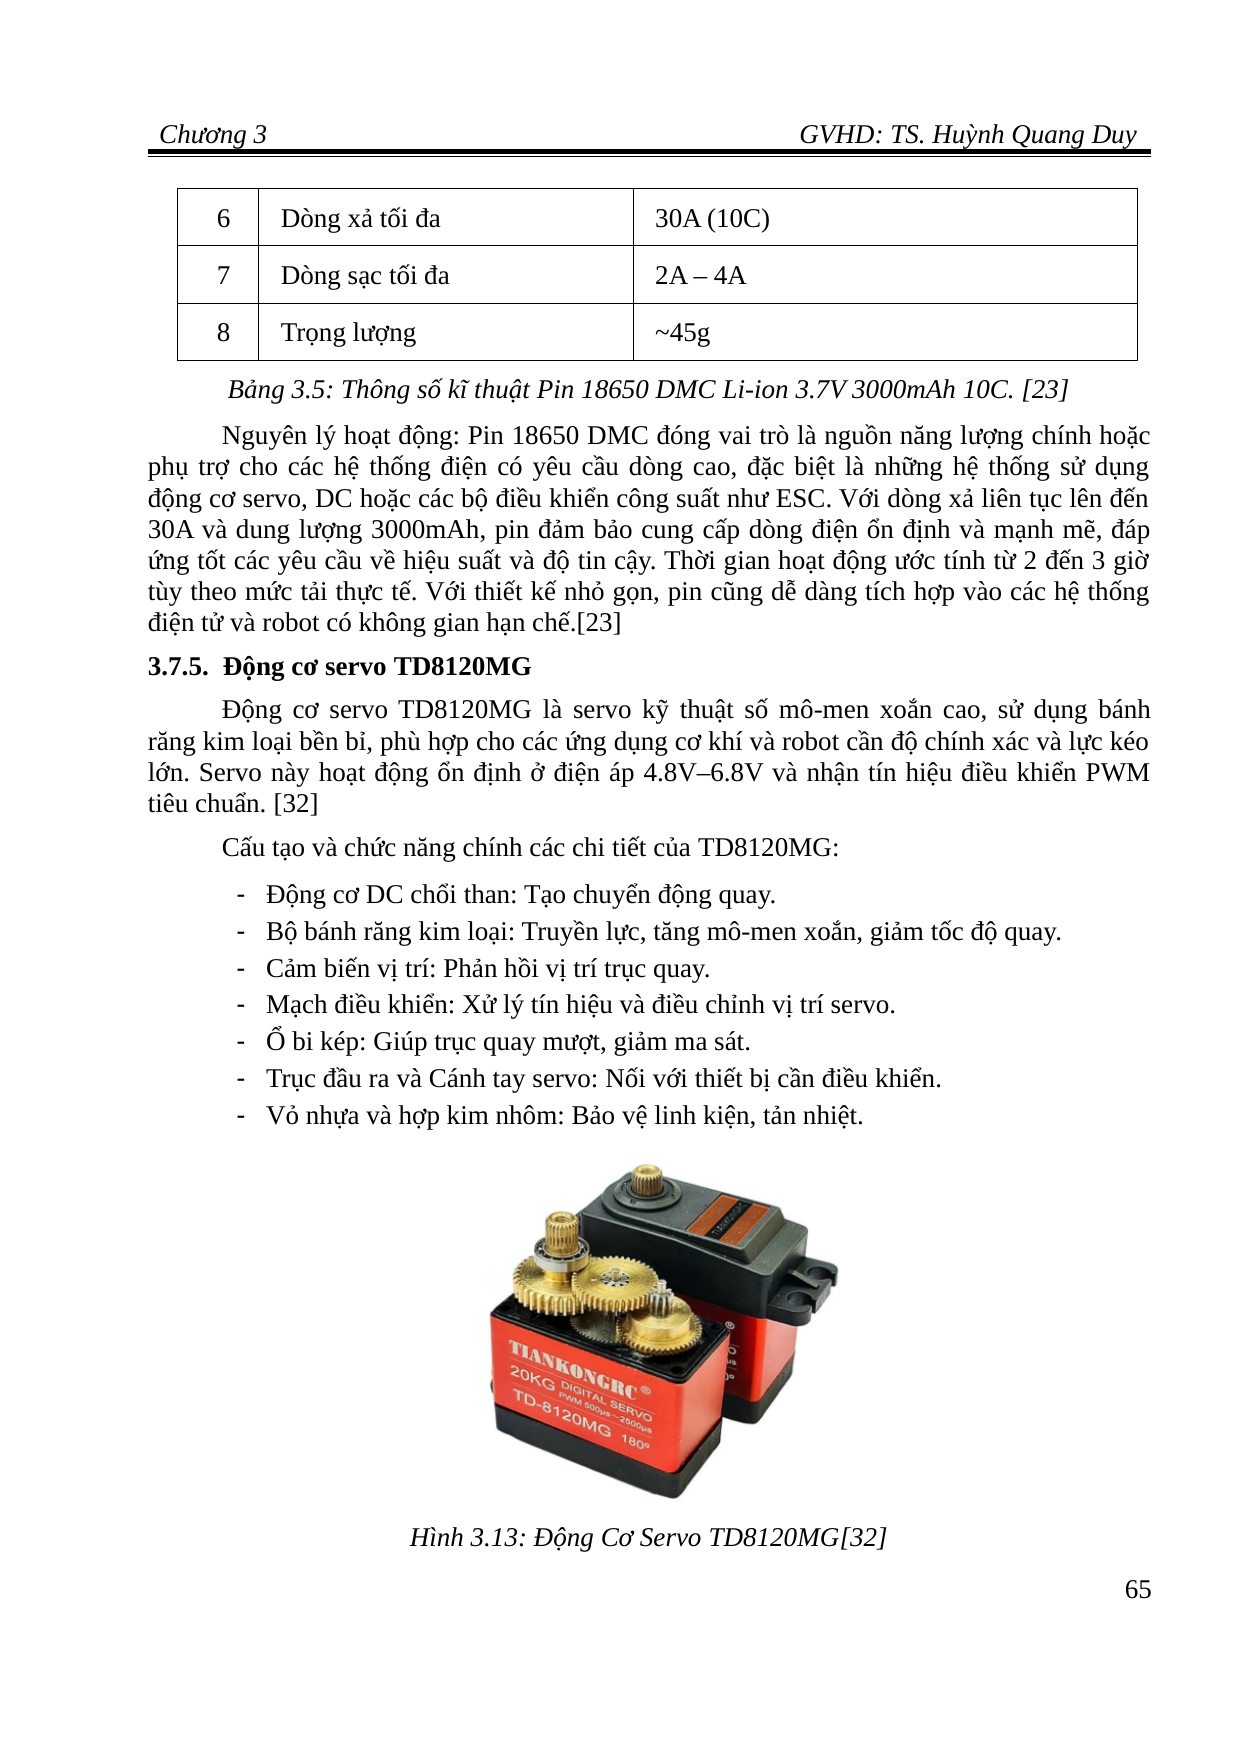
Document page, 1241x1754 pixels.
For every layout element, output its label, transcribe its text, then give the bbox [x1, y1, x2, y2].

table_cell ~45g [634, 304, 1137, 360]
text Cấu tạo và chức năng chính các chi tiết của TD8120MG: [148, 831, 1152, 862]
list Động cơ DC chổi than: Tạo chuyển động quay. [236, 874, 1152, 911]
list Ổ bi kép: Giúp trục quay mượt, giảm ma sát. [236, 1022, 1152, 1059]
table_cell 8 [178, 304, 258, 360]
table_cell 30A (10C) [634, 189, 1137, 245]
text Hình 3.13: Động Cơ Servo TD8120MG[32] [148, 1522, 1152, 1553]
list Vỏ nhựa và hợp kim nhôm: Bảo vệ linh kiện, tản nhiệt. [236, 1096, 1152, 1132]
table_cell 7 [178, 246, 258, 303]
table_cell 6 [178, 189, 258, 245]
list Mạch điều khiển: Xử lý tín hiệu và điều chỉnh vị trí servo. [236, 985, 1152, 1022]
table_cell Trọng lượng [259, 304, 633, 360]
list Trục đầu ra và Cánh tay servo: Nối với thiết bị cần điều khiển. [236, 1059, 1152, 1096]
picture [434, 1145, 865, 1509]
list Bộ bánh răng kim loại: Truyền lực, tăng mô-men xoắn, giảm tốc độ quay. [236, 911, 1152, 948]
list Cảm biến vị trí: Phản hồi vị trí trục quay. [236, 948, 1152, 985]
text Động cơ servo TD8120MG là servo kỹ thuật số mô-men xoắn cao, sử dụng bánh răng kim loại bền bỉ, phù hợp cho các ứng dụng cơ khí và robot cần độ chính xác và lực kéo lớn. Servo này hoạt động ổn định ở điện áp 4.8V–6.8V và nhận tín hiệu điều khiển PWM tiêu chuẩn. [32] [148, 693, 1152, 818]
table_cell Dòng xả tối đa [259, 189, 633, 245]
table_cell 2A – 4A [634, 246, 1137, 303]
subtitle Động cơ servo TD8120MG [148, 650, 1152, 681]
text Nguyên lý hoạt động: Pin 18650 DMC đóng vai trò là nguồn năng lượng chính hoặc phụ trợ cho các hệ thống điện có yêu cầu dòng cao, đặc biệt là những hệ thống sử dụng động cơ servo, DC hoặc các bộ điều khiển công suất như ESC. Với dòng xả liên tục lên đến 30A và dung lượng 3000mAh, pin đảm bảo cung cấp dòng điện ổn định và mạnh mẽ, đáp ứng tốt các yêu cầu về hiệu suất và độ tin cậy. Thời gian hoạt động ước tính từ 2 đến 3 giờ tùy theo mức tải thực tế. Với thiết kế nhỏ gọn, pin cũng dễ dàng tích hợp vào các hệ thống điện tử và robot có không gian hạn chế.[23] [148, 419, 1152, 637]
text Bảng 3.5: Thông số kĩ thuật Pin 18650 DMC Li-ion 3.7V 3000mAh 10C. [23] [148, 373, 1152, 404]
table_cell Dòng sạc tối đa [259, 246, 633, 303]
